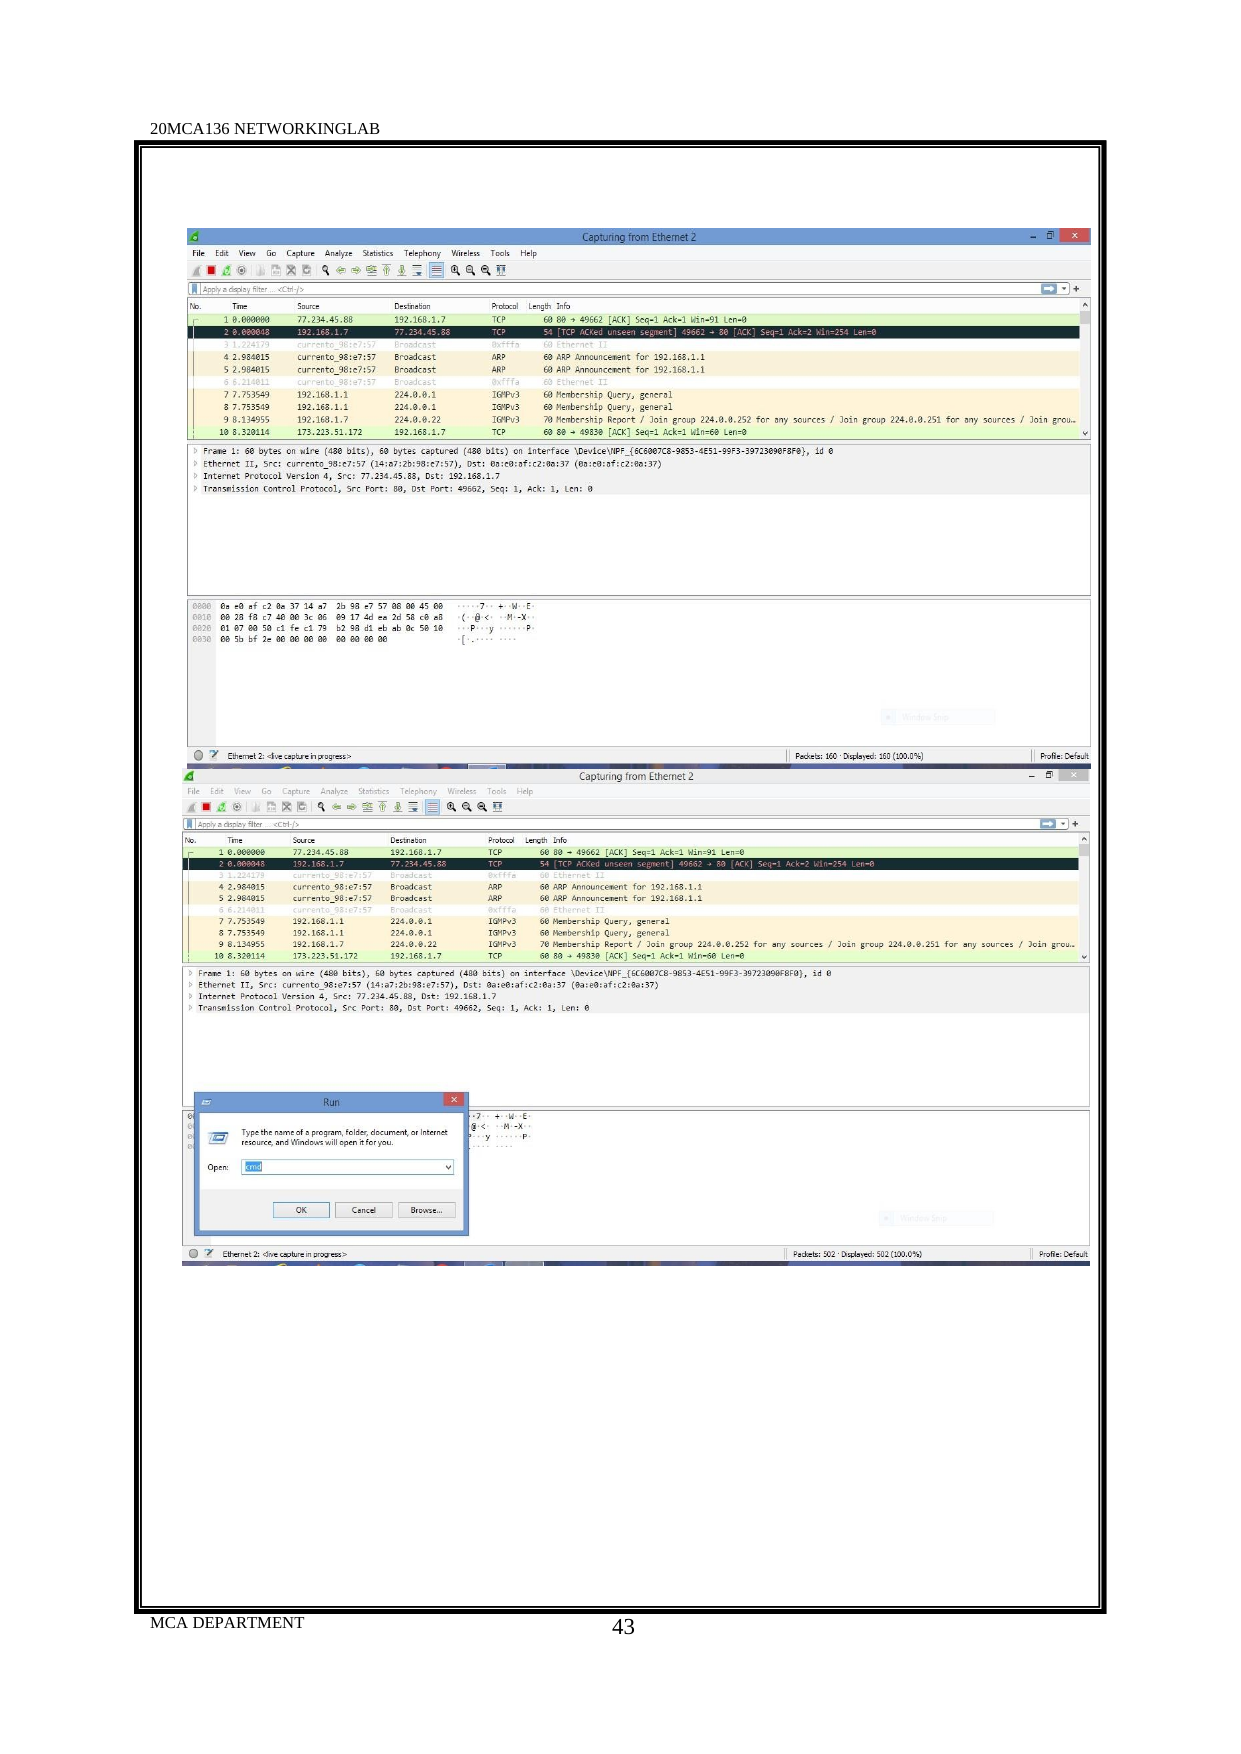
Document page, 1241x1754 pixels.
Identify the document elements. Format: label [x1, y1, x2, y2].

picture [182, 228, 1091, 1266]
